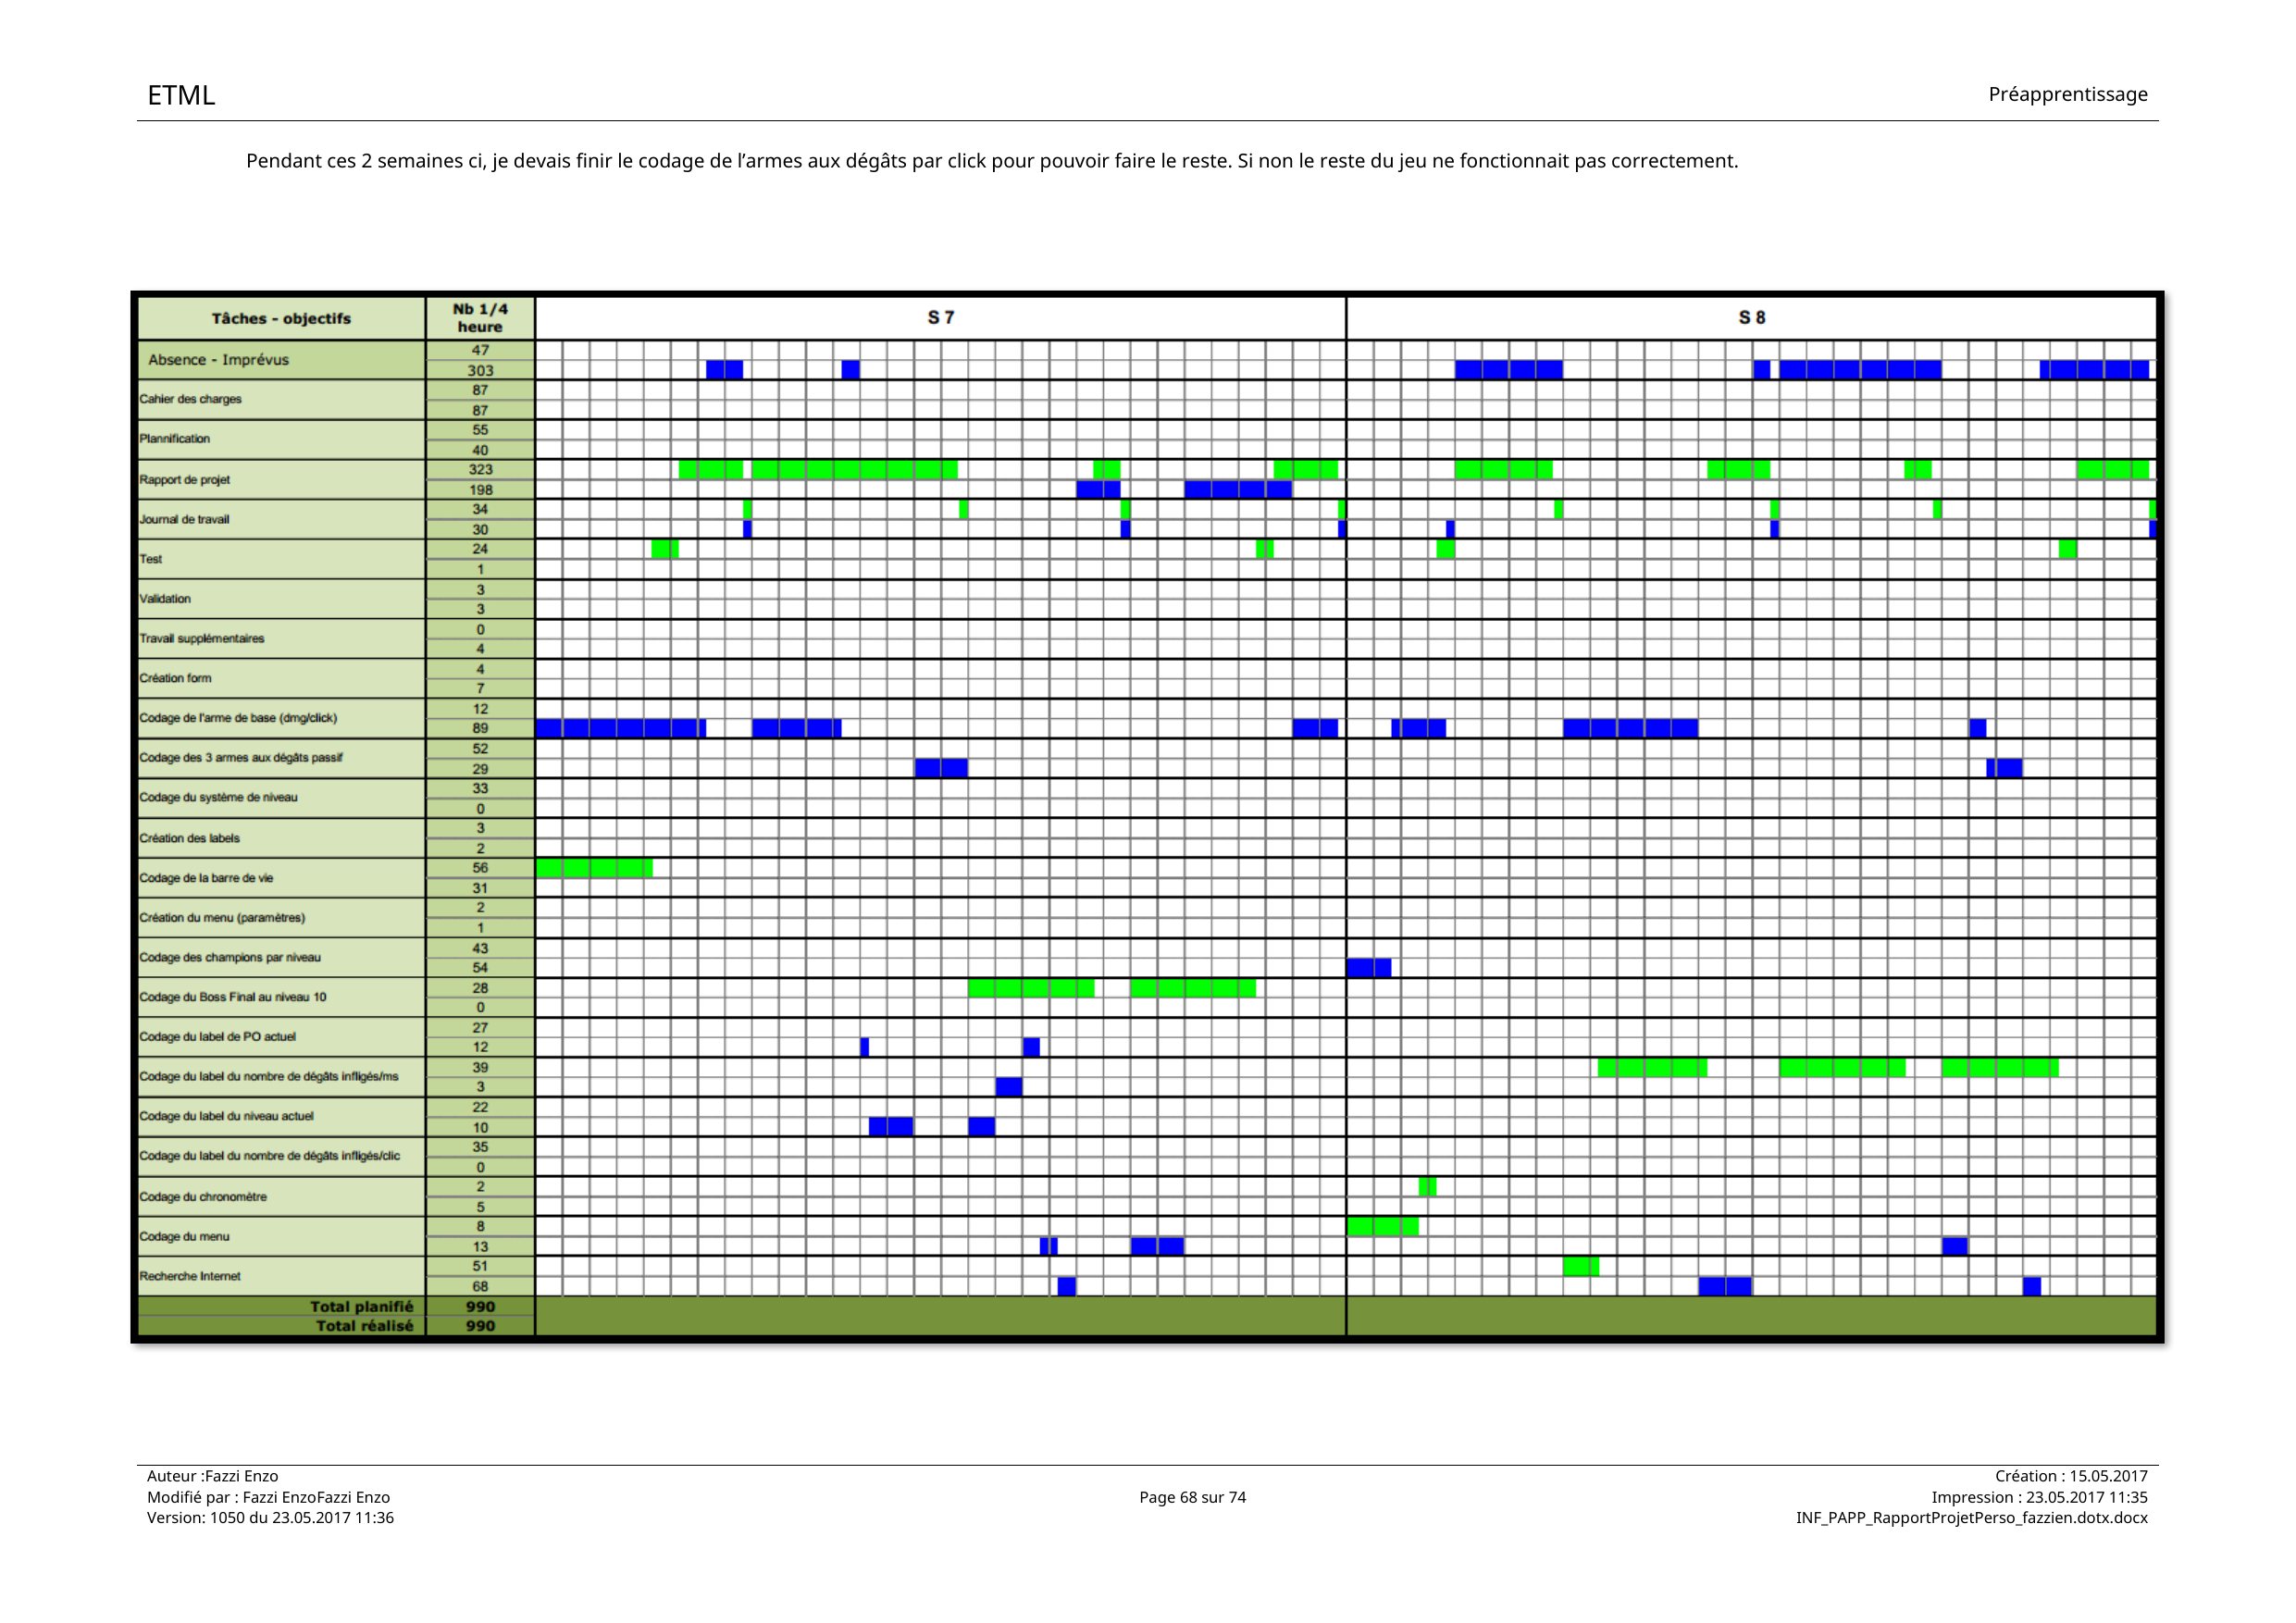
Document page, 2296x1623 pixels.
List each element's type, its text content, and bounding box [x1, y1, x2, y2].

picture [137, 296, 2159, 1338]
text Pendant ces 2 semaines ci, je devais finir le codage de l’armes aux dégâts par click pour pouvoir faire le reste. Si non le reste du jeu ne fonctionnait pas correctement. [246, 147, 2159, 174]
